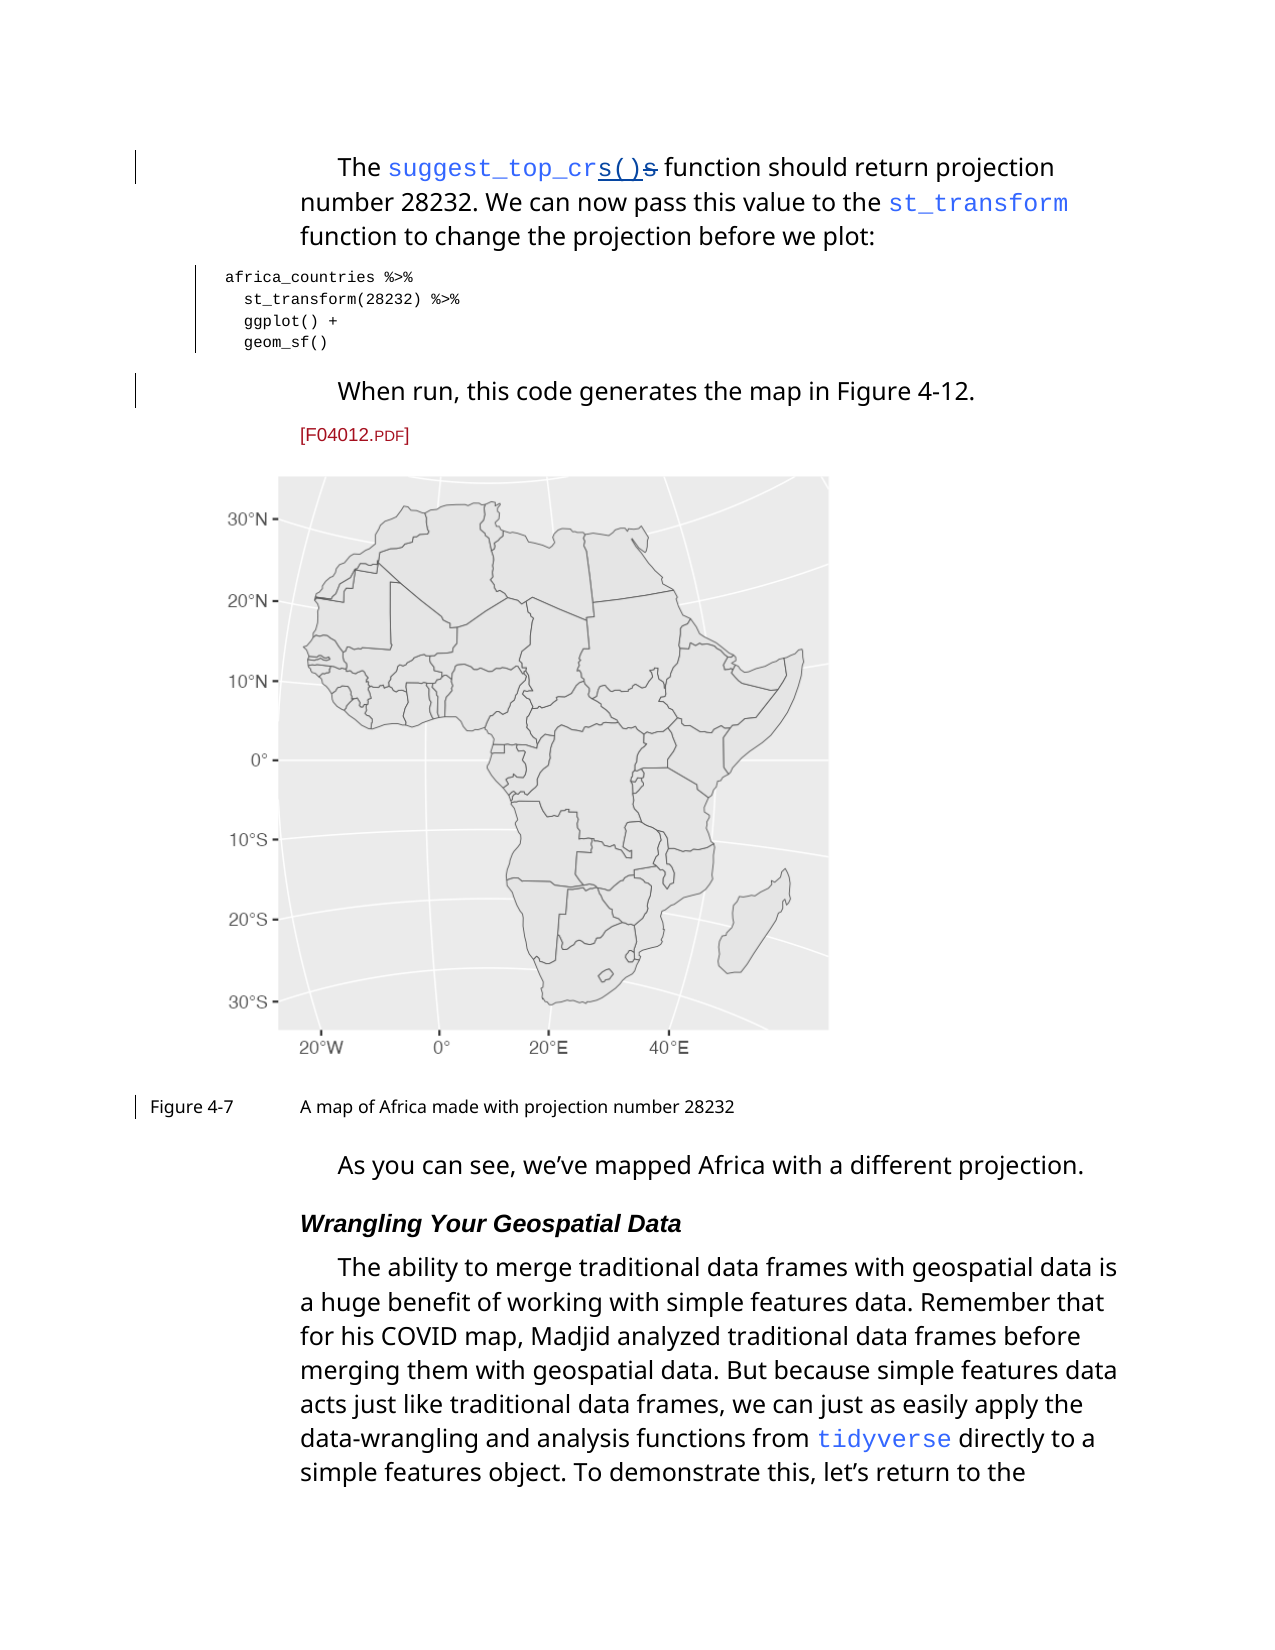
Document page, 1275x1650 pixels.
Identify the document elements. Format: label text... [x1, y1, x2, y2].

text [F04012.pdf] [300, 420, 1125, 445]
text When run, this code generates the map in Figure 4-12. [300, 373, 1125, 407]
text africa_countries %>% [196, 265, 1125, 287]
text Wrangling Your Geospatial Data [300, 1206, 1125, 1238]
picture [150, 465, 905, 1070]
text geom_sf() [196, 331, 1125, 353]
text st_transform(28232) %>% [196, 287, 1125, 309]
text As you can see, we’ve mapped Africa with a different projection. [300, 1147, 1125, 1181]
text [300, 1250, 1125, 1489]
text The suggest_top_cr function should return projection number 28232. We can now pass this value to the st_transform function to change the projection before we plot: [300, 150, 1125, 253]
text ggplot() + [196, 309, 1125, 331]
list A map of Africa made with projection number 28232 [150, 1094, 1125, 1119]
